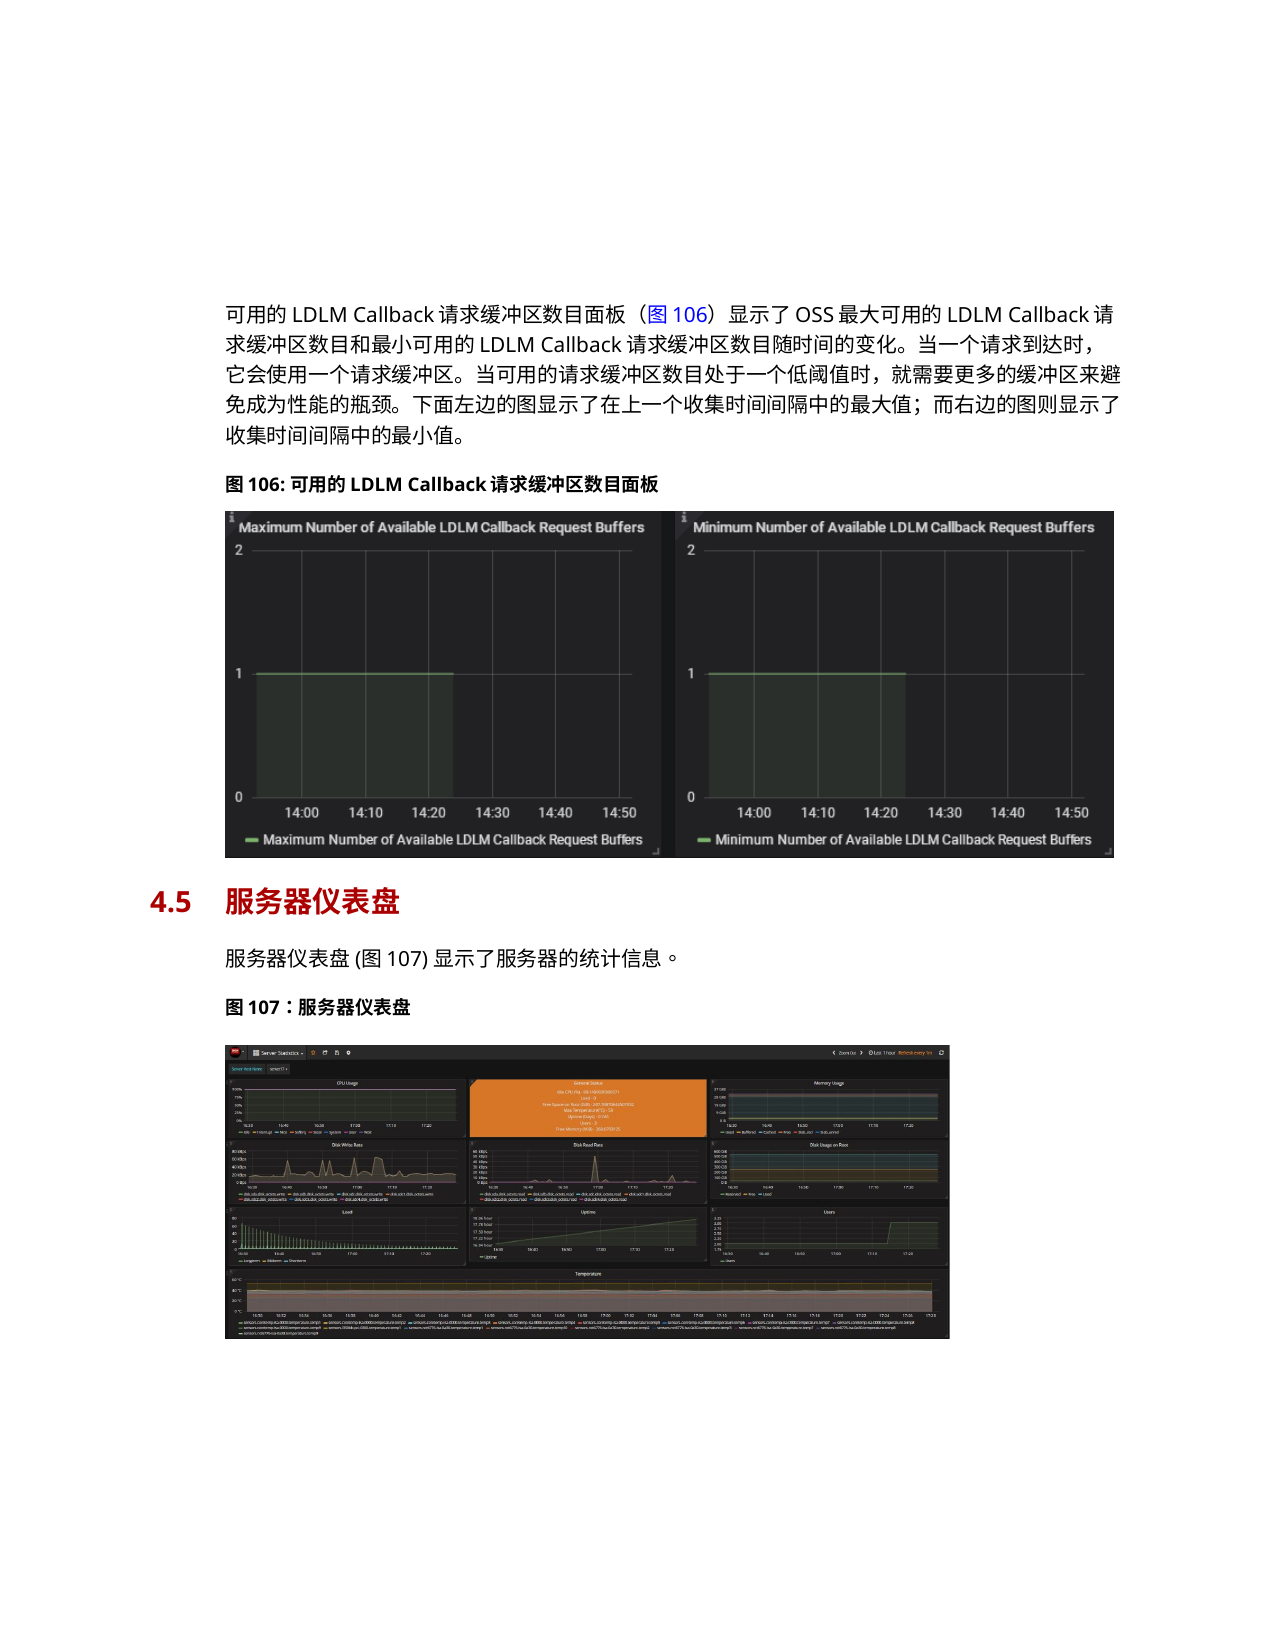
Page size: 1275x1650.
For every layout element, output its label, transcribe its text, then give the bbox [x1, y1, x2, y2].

subtitle 服务器仪表盘 [150, 879, 1125, 921]
picture [225, 1045, 950, 1339]
text 图106: 可用的LDLM Callback请求缓冲区数目面板 [225, 470, 1125, 497]
text 可用的LDLM Callback请求缓冲区数目面板（图106）显示了OSS最大可用的LDLM Callback请求缓冲区数目和最小可用的LDLM Callback请求缓冲区数目随时间的变化。当一个请求到达时，它会使用一个请求缓冲区。当可用的请求缓冲区数目处于一个低阈值时，就需要更多的缓冲区来避免成为性能的瓶颈。下面左边的图显示了在上一个收集时间间隔中的最大值；而右边的图则显示了收集时间间隔中的最小值。 [225, 298, 1125, 449]
picture [225, 511, 1114, 858]
text 图107：服务器仪表盘 [225, 993, 1125, 1020]
text 服务器仪表盘 (图107) 显示了服务器的统计信息。 [225, 942, 1125, 972]
